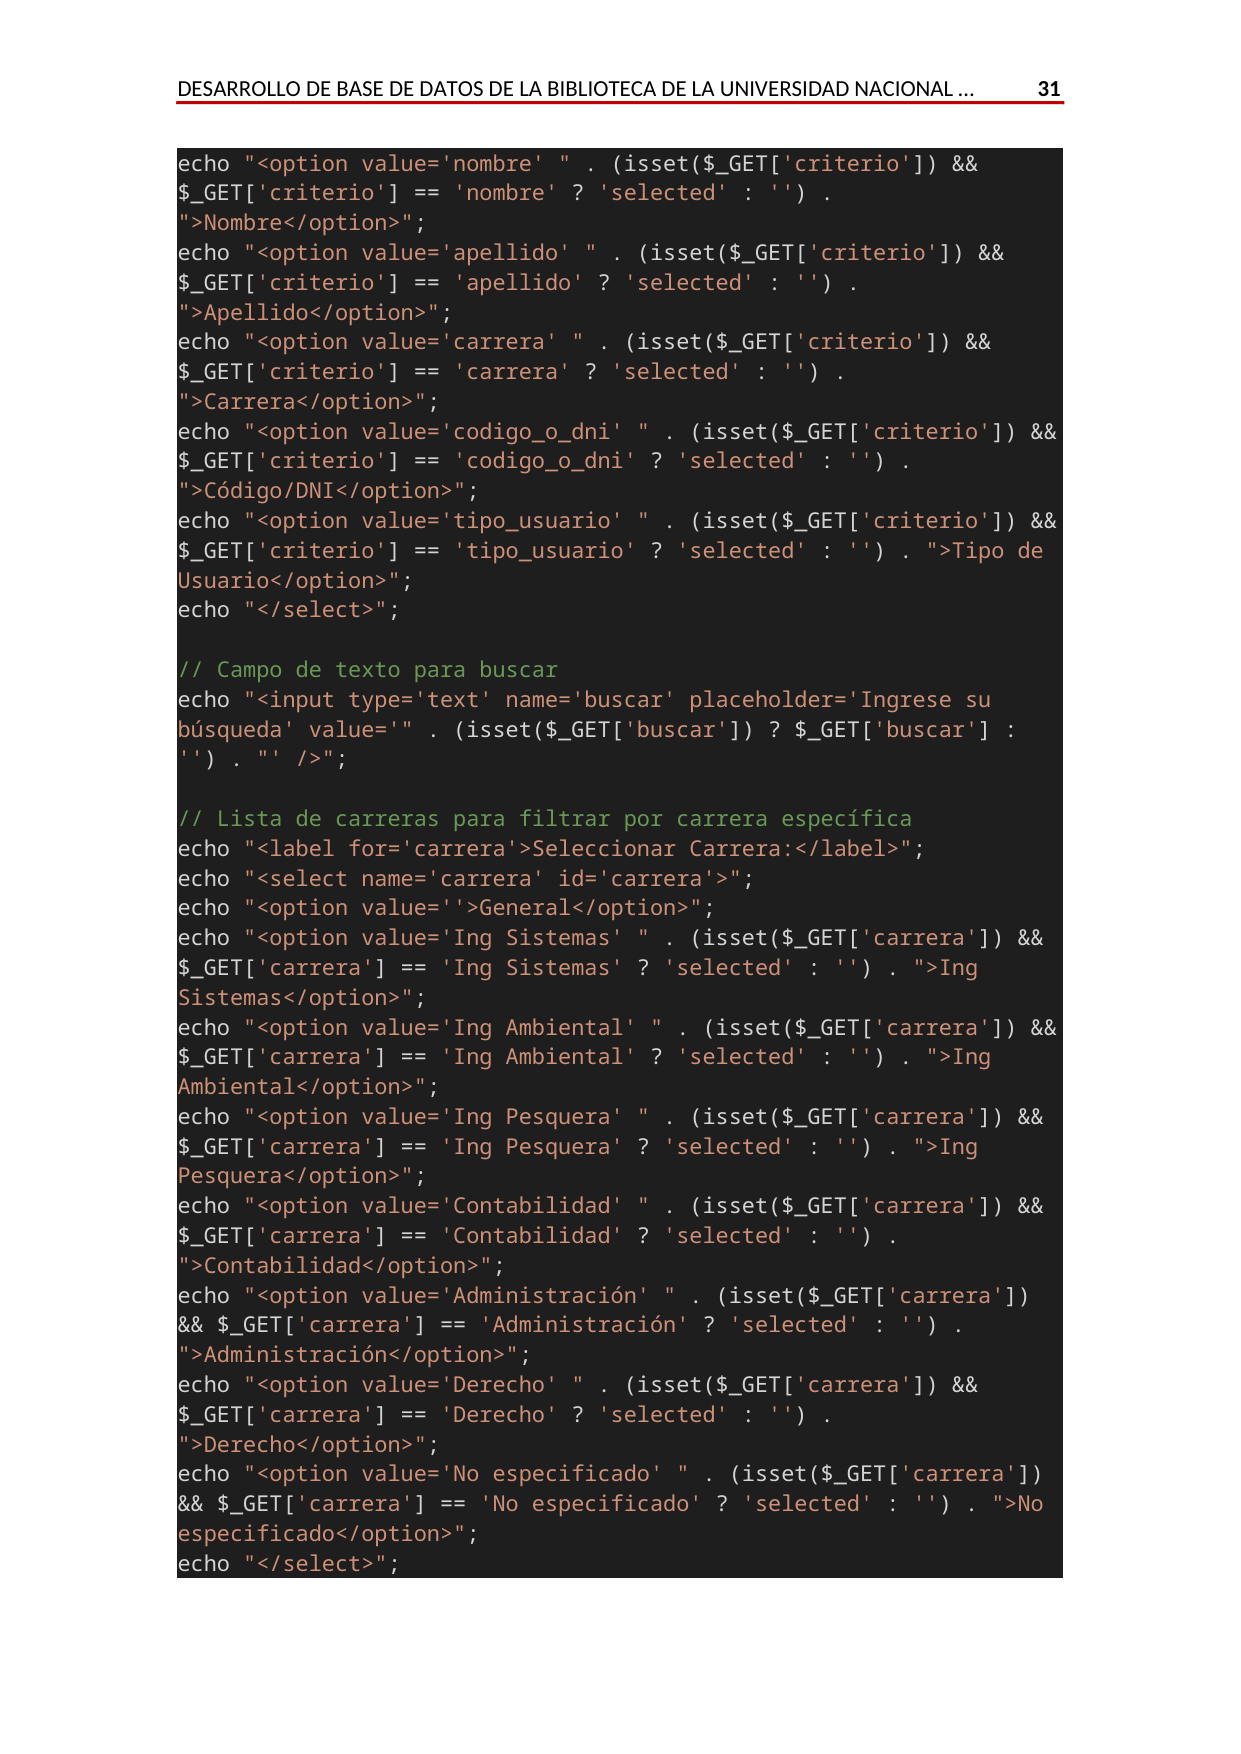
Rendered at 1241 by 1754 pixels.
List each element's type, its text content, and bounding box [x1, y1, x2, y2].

text // Lista de carreras para filtrar por carrera específica [177, 803, 1063, 833]
text echo "<label for='carrera'>Seleccionar Carrera:</label>"; [177, 833, 1063, 863]
text echo "<input type='text' name='buscar' placeholder='Ingrese su búsqueda' value='" . (isset($_GET['buscar']) ? $_GET['buscar'] : '') . "' />"; [177, 684, 1063, 773]
text echo "</select>"; [177, 594, 1063, 624]
text echo "<option value='codigo_o_dni' " . (isset($_GET['criterio']) && $_GET['criterio'] == 'codigo_o_dni' ? 'selected' : '') . ">Código/DNI</option>"; [177, 416, 1063, 505]
text echo "</select>"; [177, 1548, 1063, 1578]
text echo "<select name='carrera' id='carrera'>"; [177, 863, 1063, 892]
text echo "<option value='Contabilidad' " . (isset($_GET['carrera']) && $_GET['carrera'] == 'Contabilidad' ? 'selected' : '') . ">Contabilidad</option>"; [177, 1190, 1063, 1280]
text echo "<option value=''>General</option>"; [177, 892, 1063, 922]
text echo "<option value='Administración' " . (isset($_GET['carrera']) && $_GET['carrera'] == 'Administración' ? 'selected' : '') . ">Administración</option>"; [177, 1280, 1063, 1369]
text echo "<option value='No especificado' " . (isset($_GET['carrera']) && $_GET['carrera'] == 'No especificado' ? 'selected' : '') . ">No especificado</option>"; [177, 1458, 1063, 1548]
text echo "<option value='Ing Sistemas' " . (isset($_GET['carrera']) && $_GET['carrera'] == 'Ing Sistemas' ? 'selected' : '') . ">Ing Sistemas</option>"; [177, 922, 1063, 1012]
text echo "<option value='Derecho' " . (isset($_GET['carrera']) && $_GET['carrera'] == 'Derecho' ? 'selected' : '') . ">Derecho</option>"; [177, 1369, 1063, 1458]
text echo "<option value='Ing Ambiental' " . (isset($_GET['carrera']) && $_GET['carrera'] == 'Ing Ambiental' ? 'selected' : '') . ">Ing Ambiental</option>"; [177, 1012, 1063, 1101]
text echo "<option value='Ing Pesquera' " . (isset($_GET['carrera']) && $_GET['carrera'] == 'Ing Pesquera' ? 'selected' : '') . ">Ing Pesquera</option>"; [177, 1101, 1063, 1190]
text echo "<option value='tipo_usuario' " . (isset($_GET['criterio']) && $_GET['criterio'] == 'tipo_usuario' ? 'selected' : '') . ">Tipo de Usuario</option>"; [177, 505, 1063, 594]
text echo "<option value='apellido' " . (isset($_GET['criterio']) && $_GET['criterio'] == 'apellido' ? 'selected' : '') . ">Apellido</option>"; [177, 237, 1063, 326]
text echo "<option value='nombre' " . (isset($_GET['criterio']) && $_GET['criterio'] == 'nombre' ? 'selected' : '') . ">Nombre</option>"; [177, 148, 1063, 237]
text // Campo de texto para buscar [177, 654, 1063, 684]
text echo "<option value='carrera' " . (isset($_GET['criterio']) && $_GET['criterio'] == 'carrera' ? 'selected' : '') . ">Carrera</option>"; [177, 326, 1063, 416]
